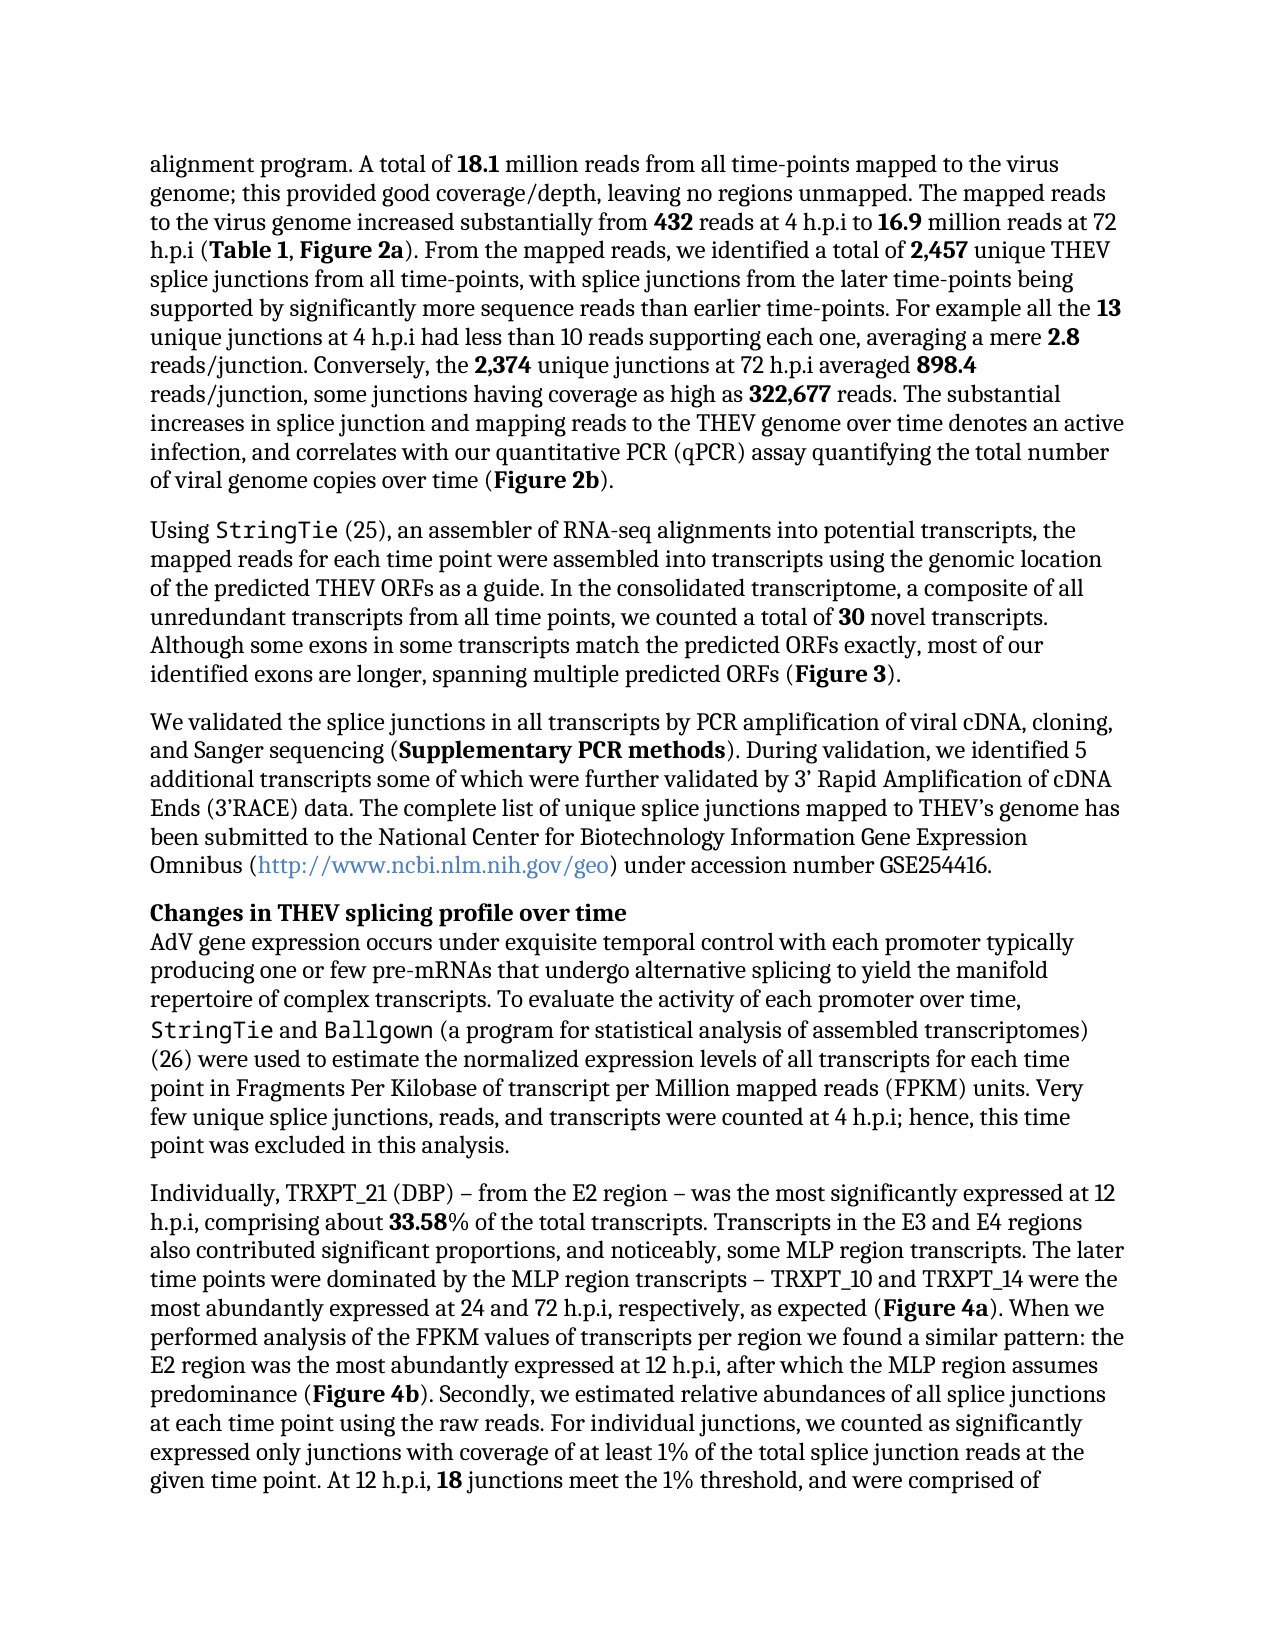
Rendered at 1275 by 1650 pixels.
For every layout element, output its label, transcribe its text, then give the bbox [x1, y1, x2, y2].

text Changes in THEV splicing profile over time AdV gene expression occurs under exquisite temporal control with each promoter typically producing one or few pre-mRNAs that undergo alternative splicing to yield the manifold repertoire of complex transcripts. To evaluate the activity of each promoter over time, StringTie and Ballgown (a program for statistical analysis of assembled transcriptomes) (26) were used to estimate the normalized expression levels of all transcripts for each time point in Fragments Per Kilobase of transcript per Million mapped reads (FPKM) units. Very few unique splice junctions, reads, and transcripts were counted at 4 h.p.i; hence, this time point was excluded in this analysis. [150, 899, 1125, 1160]
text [150, 150, 1125, 495]
text We validated the splice junctions in all transcripts by PCR amplification of viral cDNA, cloning, and Sanger sequencing (Supplementary PCR methods). During validation, we identified 5 additional transcripts some of which were further validated by 3’ Rapid Amplification of cDNA Ends (3’RACE) data. The complete list of unique splice junctions mapped to THEV’s genome has been submitted to the National Center for Biotechnology Information Gene Expression Omnibus (http://www.ncbi.nlm.nih.gov/geo) under accession number GSE254416. [150, 707, 1125, 880]
text Using StringTie (25), an assembler of RNA-seq alignments into potential transcripts, the mapped reads for each time point were assembled into transcripts using the genomic location of the predicted THEV ORFs as a guide. In the consolidated transcriptome, a composite of all unredundant transcripts from all time points, we counted a total of 30 novel transcripts. Although some exons in some transcripts match the predicted ORFs exactly, most of our identified exons are longer, spanning multiple predicted ORFs (Figure 3). [150, 514, 1125, 689]
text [150, 1179, 1125, 1495]
